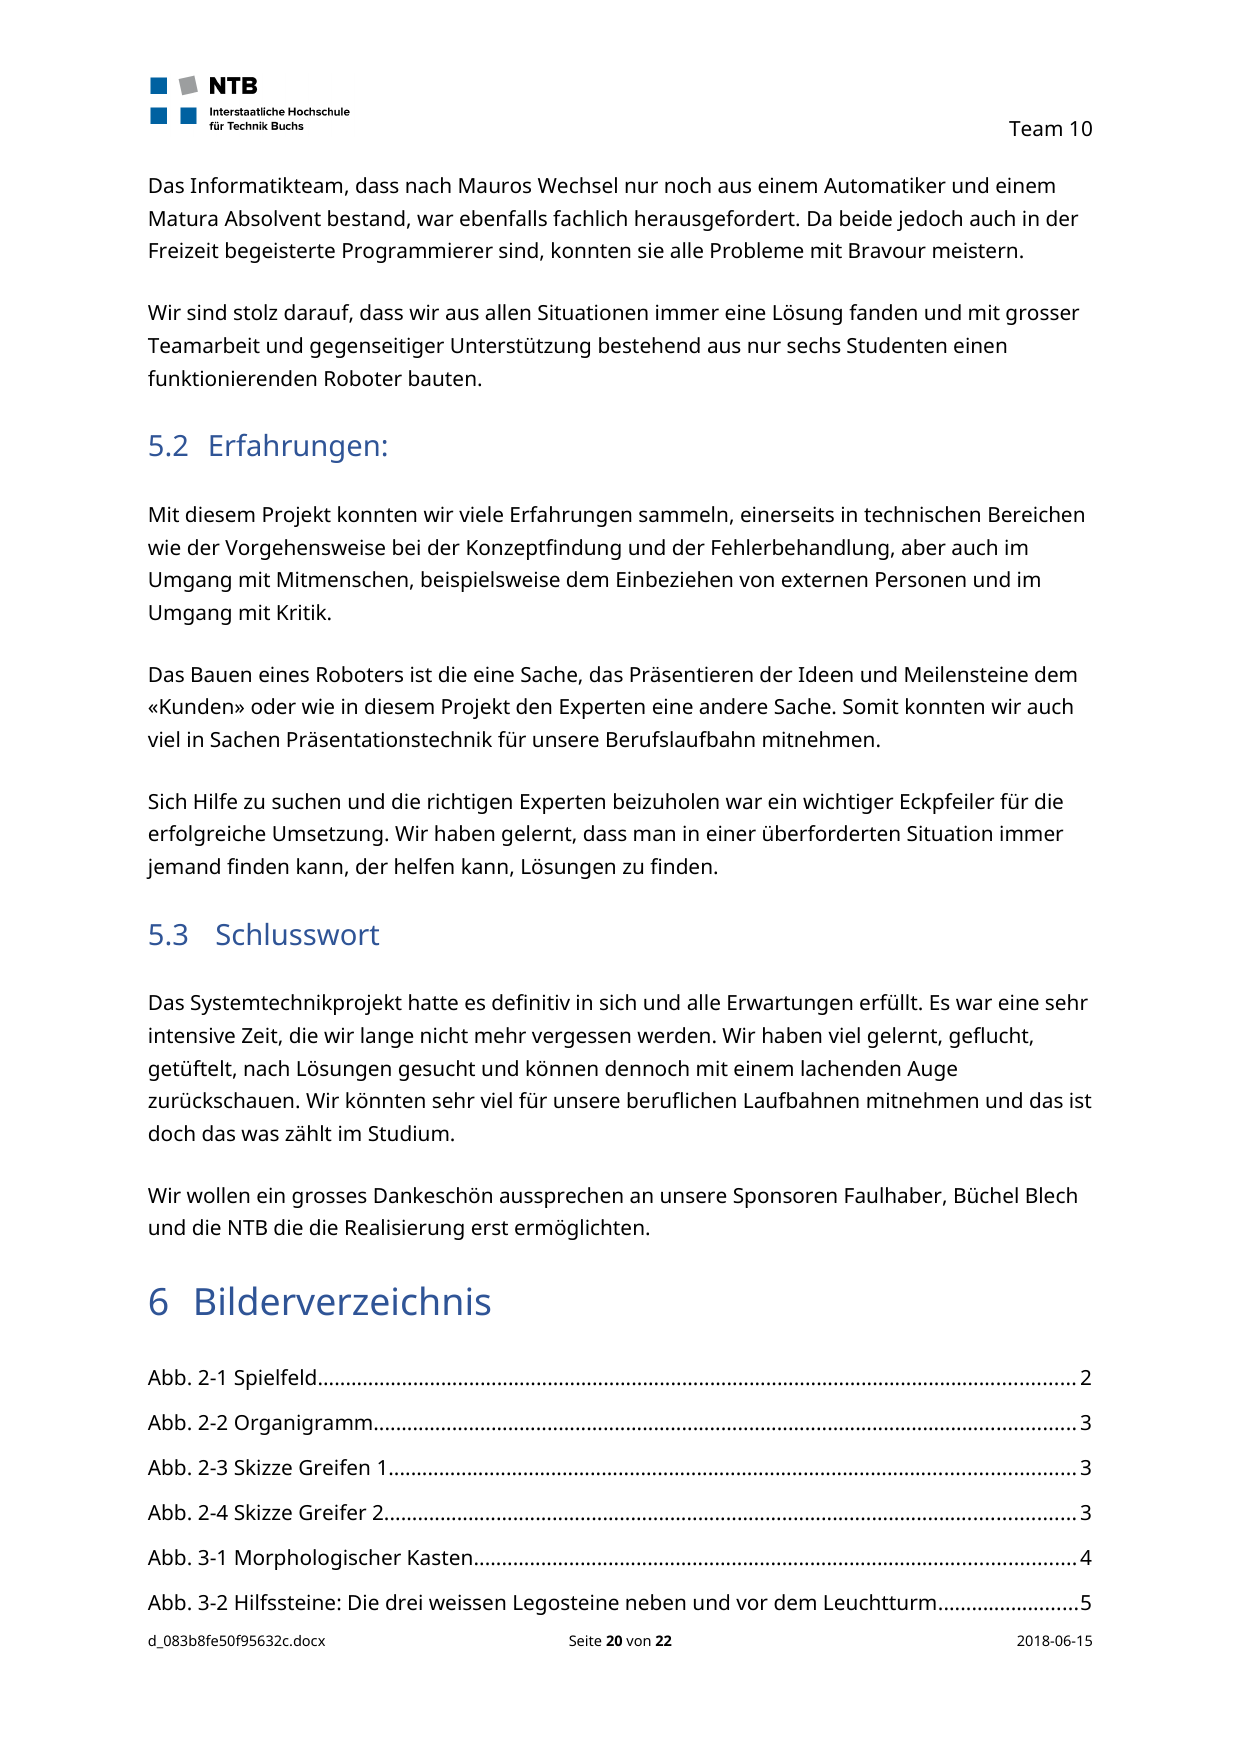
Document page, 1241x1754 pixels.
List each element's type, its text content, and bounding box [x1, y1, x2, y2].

subtitle Erfahrungen: [148, 520, 1093, 559]
text Abb. 2-2 Organigramm 3 [148, 1502, 1093, 1531]
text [148, 171, 1093, 232]
text Sich Hilfe zu suchen und die richtigen Experten beizuholen war ein wichtiger Eckpfeiler für die erfolgreiche Umsetzung. Wir haben gelernt, dass man in einer überforderten Situation immer jemand finden kann, der helfen kann, Lösungen zu finden. [148, 881, 1093, 975]
text Abb. 2-4 Skizze Greifer 2 3 [148, 1593, 1093, 1621]
subtitle Schlusswort [148, 1008, 1093, 1048]
text Abb. 2-1 Spielfeld 2 [148, 1457, 1093, 1486]
text Das Bauen eines Roboters ist die eine Sache, das Präsentieren der Ideen und Meilensteine dem «Kunden» oder wie in diesem Projekt den Experten eine andere Sache. Somit konnten wir auch viel in Sachen Präsentationstechnik für unsere Berufslaufbahn mitnehmen. [148, 754, 1093, 848]
text Abb. 2-3 Skizze Greifen 1 3 [148, 1547, 1093, 1576]
text Mit diesem Projekt konnten wir viele Erfahrungen sammeln, einerseits in technischen Bereichen wie der Vorgehensweise bei der Konzeptfindung und der Fehlerbehandlung, aber auch im Umgang mit Mitmenschen, beispielsweise dem Einbeziehen von externen Personen und im Umgang mit Kritik. [148, 594, 1093, 721]
subtitle Bilderverzeichnis [148, 1369, 1093, 1421]
text Wir sind stolz darauf, dass wir aus allen Situationen immer eine Lösung fanden und mit grosser Teamarbeit und gegenseitiger Unterstützung bestehend aus nur sechs Studenten einen funktionierenden Roboter bauten. [148, 393, 1093, 486]
picture [147, 73, 355, 137]
text Das Systemtechnikprojekt hatte es definitiv in sich und alle Erwartungen erfüllt. Es war eine sehr intensive Zeit, die wir lange nicht mehr vergessen werden. Wir haben viel gelernt, geflucht, getüftelt, nach Lösungen gesucht und können dennoch mit einem lachenden Auge zurückschauen. Wir könnten sehr viel für unsere beruflichen Laufbahnen mitnehmen und das ist doch das was zählt im Studium. [148, 1083, 1093, 1242]
text Wir wollen ein grosses Dankeschön aussprechen an unsere Sponsoren Faulhaber, Büchel Blech und die NTB die die Realisierung erst ermöglichten. [148, 1275, 1093, 1336]
text Das Informatikteam, dass nach Mauros Wechsel nur noch aus einem Automatiker und einem Matura Absolvent bestand, war ebenfalls fachlich herausgefordert. Da beide jedoch auch in der Freizeit begeisterte Programmierer sind, konnten sie alle Probleme mit Bravour meistern. [148, 266, 1093, 359]
